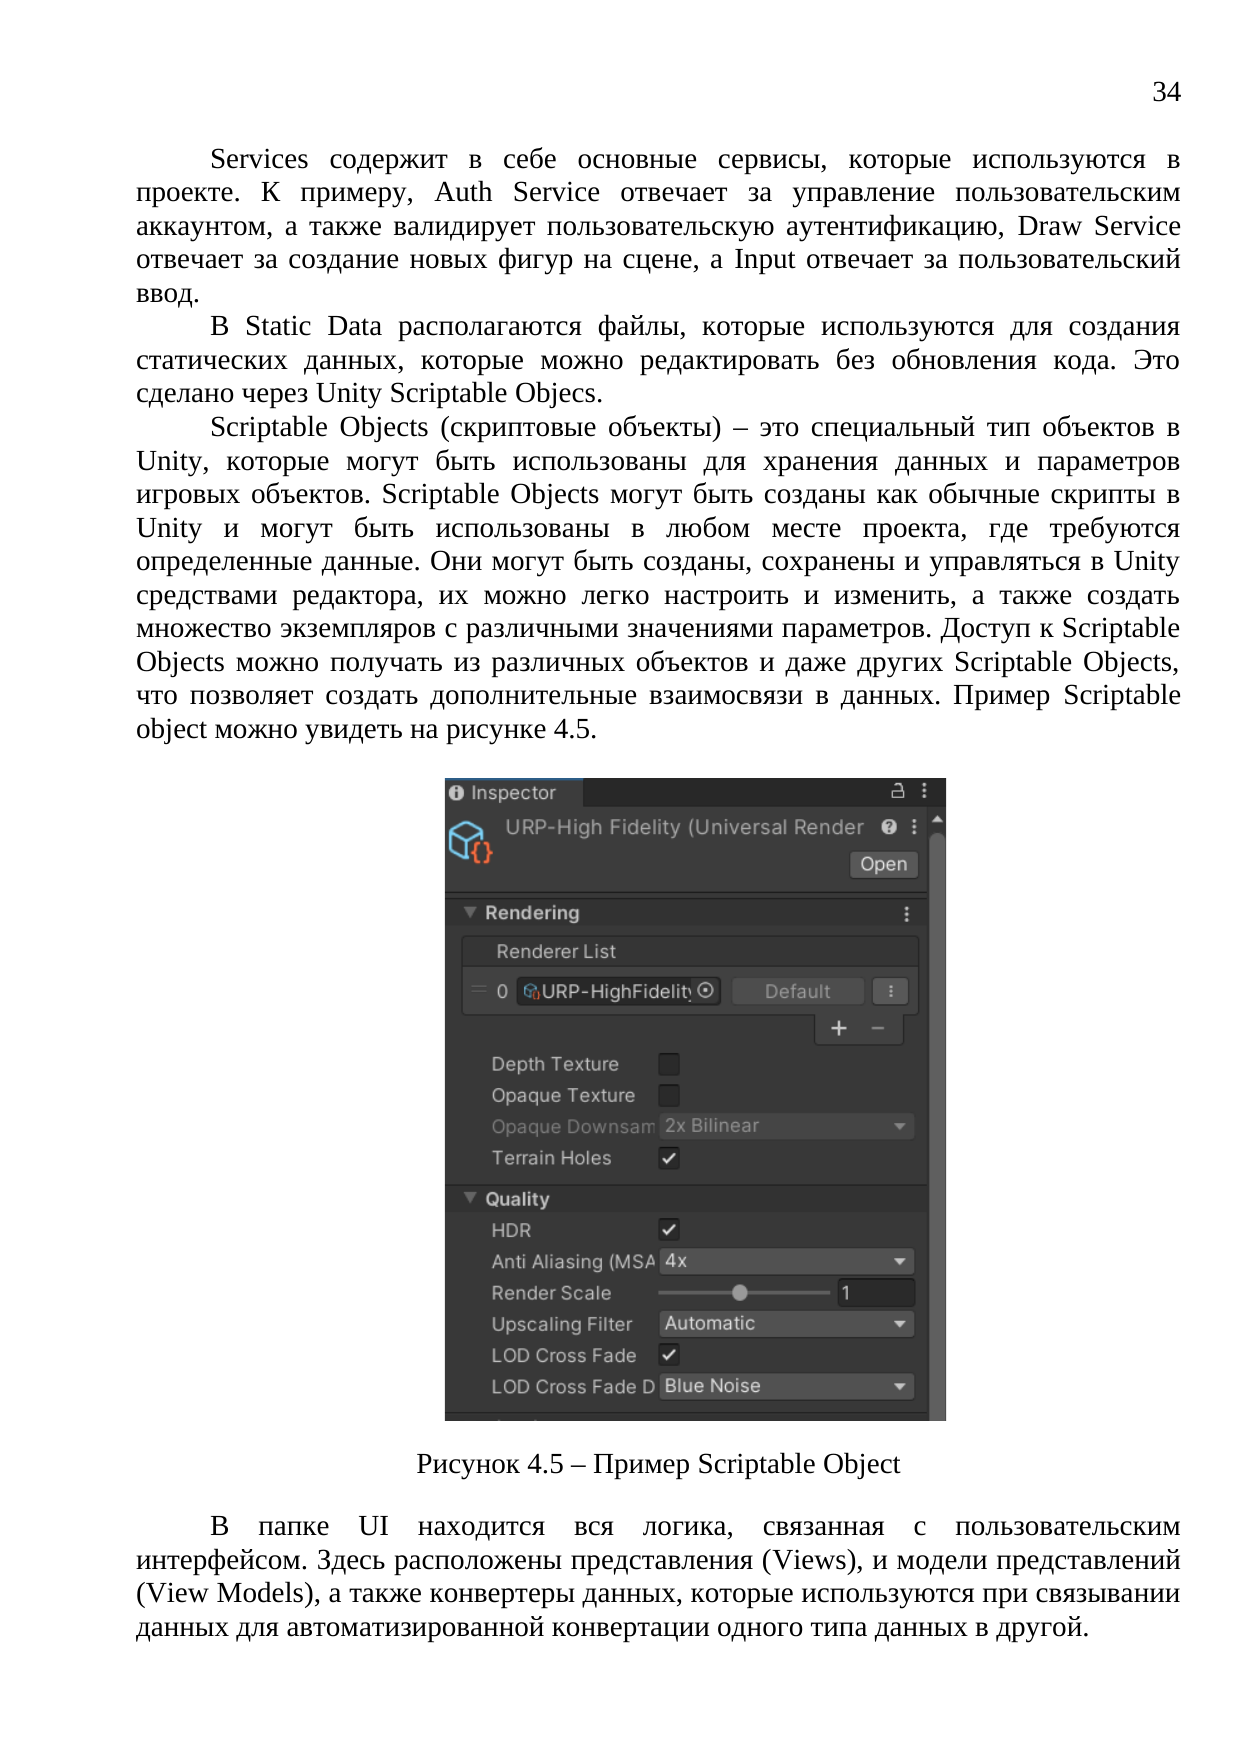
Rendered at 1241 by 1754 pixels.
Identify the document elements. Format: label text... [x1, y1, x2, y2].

text В папке UI находится вся логика, связанная с пользовательским интерфейсом. Здесь расположены представления (Views), и модели представлений (View Models), а также конвертеры данных, которые используются при связывании данных для автоматизированной конвертации одного типа данных в другой. [136, 1508, 1181, 1643]
text Scriptable Objects (скриптовые объекты) – это специальный тип объектов в Unity, которые могут быть использованы для хранения данных и параметров игровых объектов. Scriptable Objects могут быть созданы как обычные скрипты в Unity и могут быть использованы в любом месте проекта, где требуются определенные данные. Они могут быть созданы, сохранены и управляться в Unity средствами редактора, их можно легко настроить и изменить, а также создать множество экземпляров с различными значениями параметров. Доступ к Scriptable Objects можно получать из различных объектов и даже других Scriptable Objects, что позволяет создать дополнительные взаимосвязи в данных. Пример Scriptable object можно увидеть на рисунке 4.5. [136, 409, 1181, 744]
picture [444, 778, 947, 1421]
text Рисунок 4.5 – Пример Scriptable Object [136, 1446, 1181, 1479]
text Services содержит в себе основные сервисы, которые используются в проекте. К примеру, Auth Service отвечает за управление пользовательским аккаунтом, а также валидирует пользовательскую аутентификацию, Draw Service отвечает за создание новых фигур на сцене, а Input отвечает за пользовательский ввод. [136, 141, 1181, 308]
text В Static Data располагаются файлы, которые используются для создания статических данных, которые можно редактировать без обновления кода. Это сделано через Unity Scriptable Objecs. [136, 308, 1181, 409]
